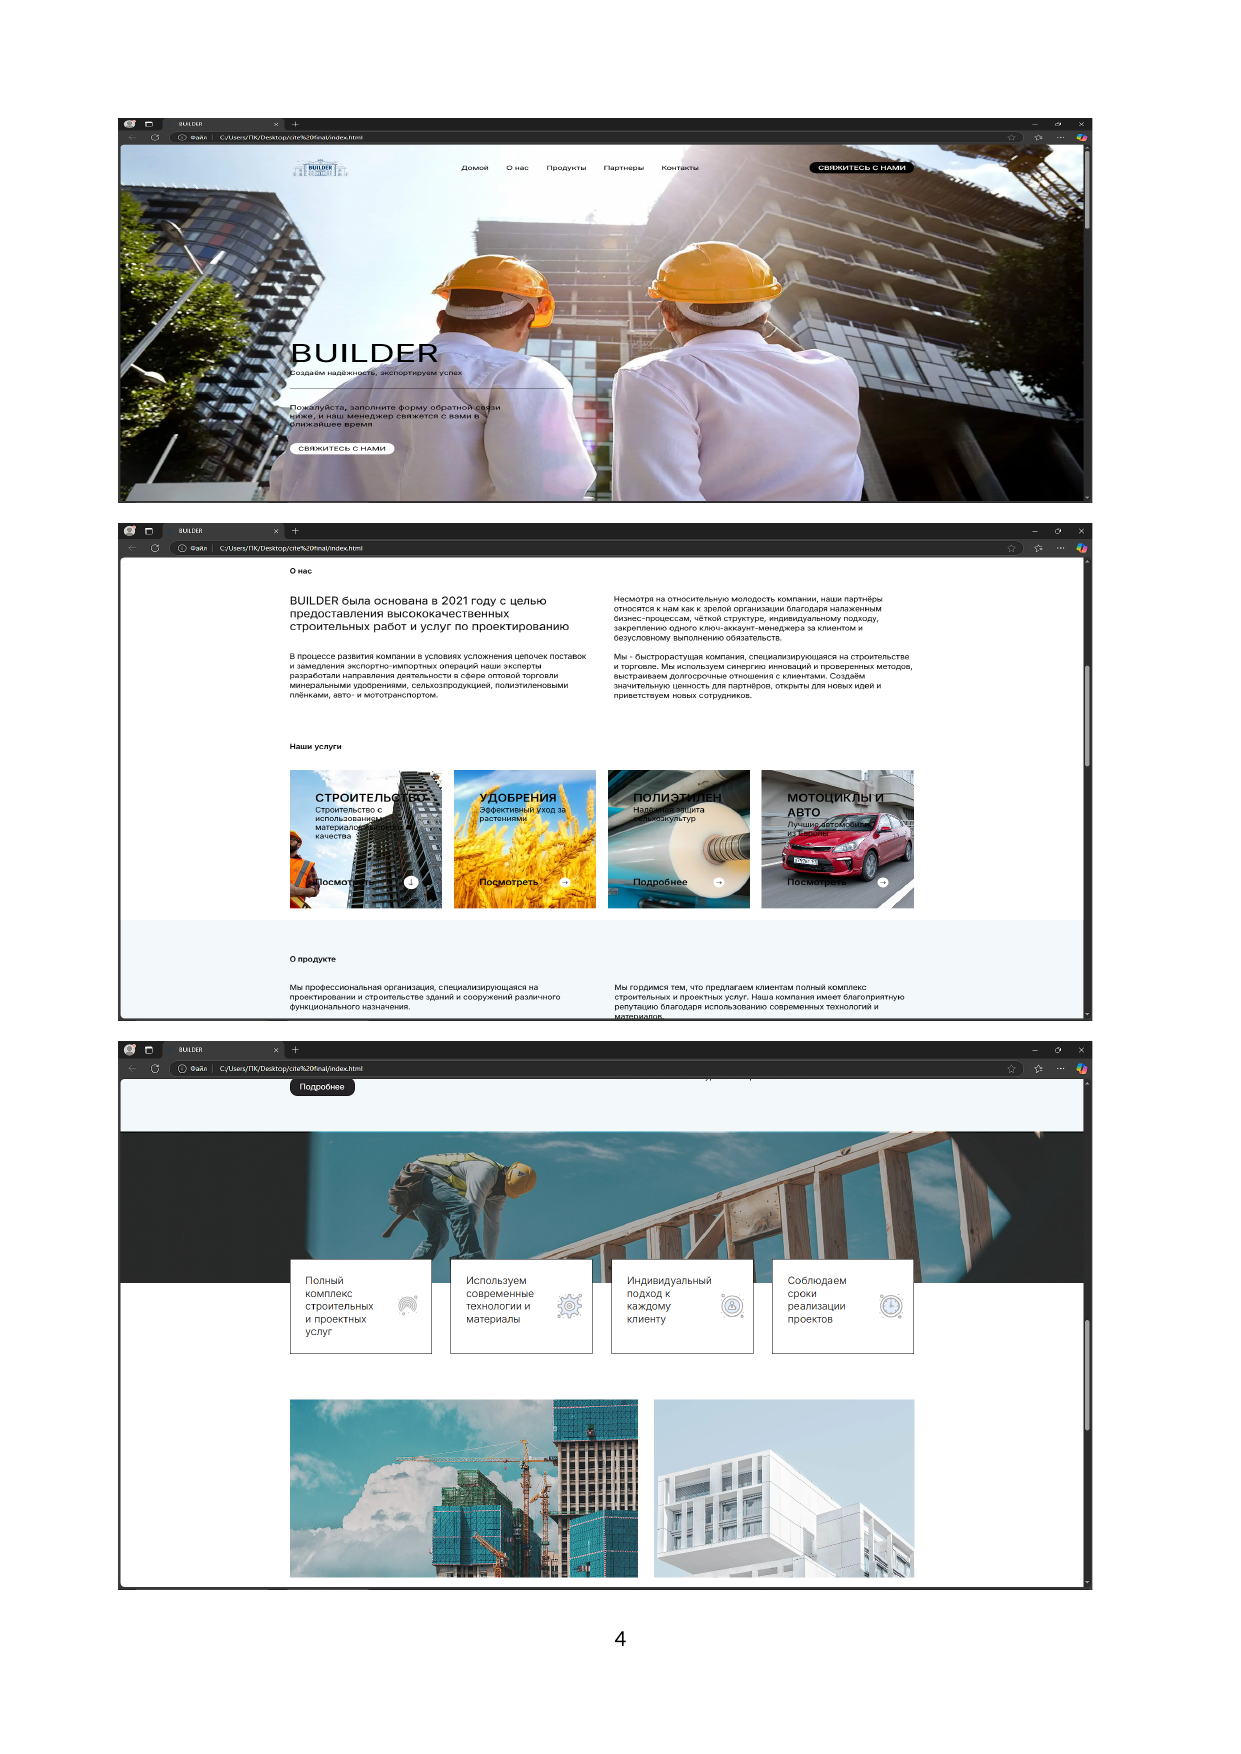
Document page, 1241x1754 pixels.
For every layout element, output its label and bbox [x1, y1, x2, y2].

picture [118, 523, 1093, 1021]
picture [118, 118, 1093, 503]
picture [118, 1041, 1093, 1590]
